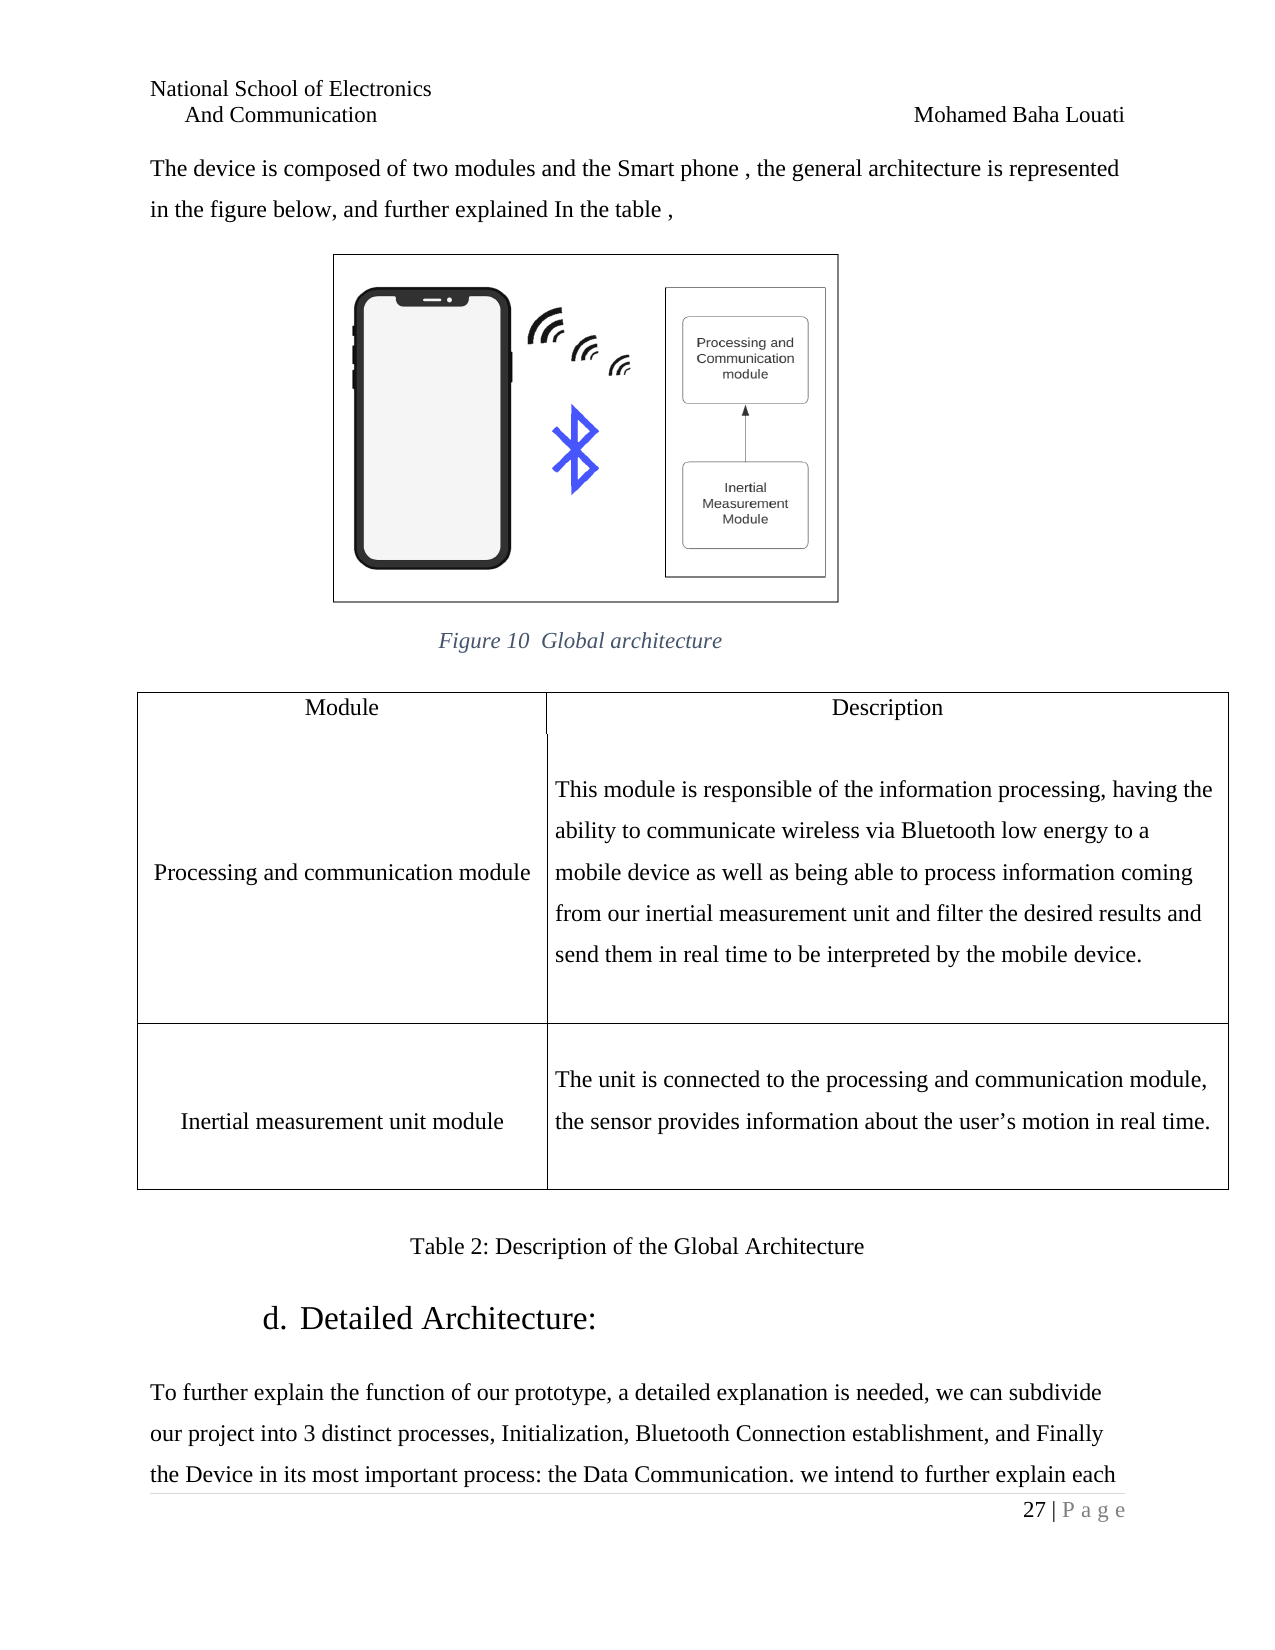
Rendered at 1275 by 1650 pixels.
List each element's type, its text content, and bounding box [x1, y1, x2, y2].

table_header Module [138, 693, 546, 733]
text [150, 1378, 1125, 1488]
picture [321, 248, 842, 618]
table_cell The unit is connected to the processing and communication module, the sensor provides information about the user’s motion in real time. [548, 1024, 1228, 1189]
subtitle Detailed Architecture: [262, 1298, 1125, 1336]
text Table 2: Description of the Global Architecture [150, 1232, 1125, 1259]
table_cell This module is responsible of the information processing, having the ability to communicate wireless via Bluetooth low energy to a mobile device as well as being able to process information coming from our inertial measurement unit and filter the desired results and send them in real time to be interpreted by the mobile device. [548, 734, 1228, 1023]
table_cell Inertial measurement unit module [138, 1024, 547, 1189]
text The device is composed of two modules and the Smart phone , the general architecture is represented in the figure below, and further explained In the table , [150, 154, 1125, 223]
table_header Description [547, 693, 1228, 733]
table_cell Processing and communication module [138, 734, 547, 1023]
